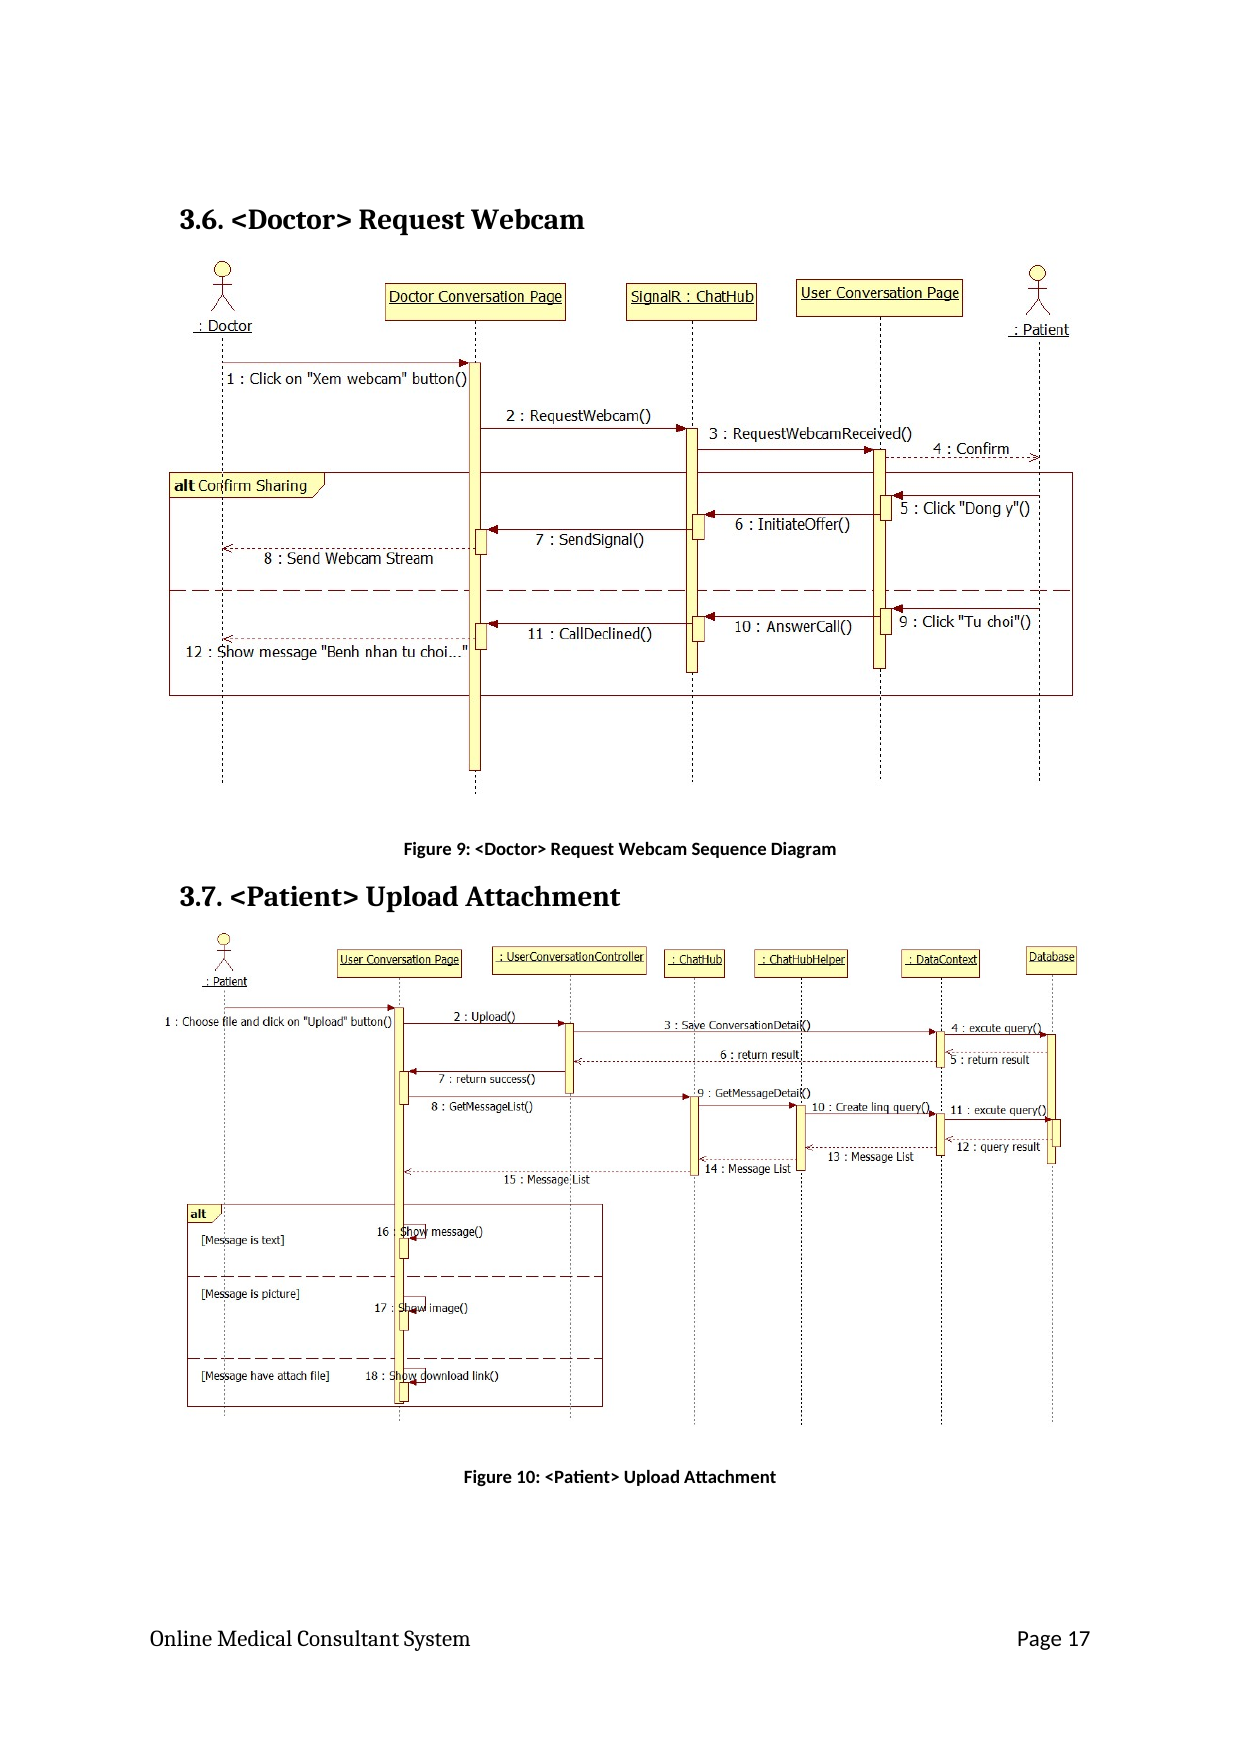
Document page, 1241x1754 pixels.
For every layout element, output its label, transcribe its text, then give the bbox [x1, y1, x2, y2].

subtitle <Doctor> Request Webcam [180, 203, 1090, 237]
picture [150, 918, 1091, 1441]
text Figure 9: <Doctor> Request Webcam Sequence Diagram [150, 837, 1090, 859]
subtitle <Patient> Upload Attachment [180, 880, 1090, 914]
text Figure 10: <Patient> Upload Attachment [150, 1466, 1090, 1488]
picture [150, 241, 1091, 812]
